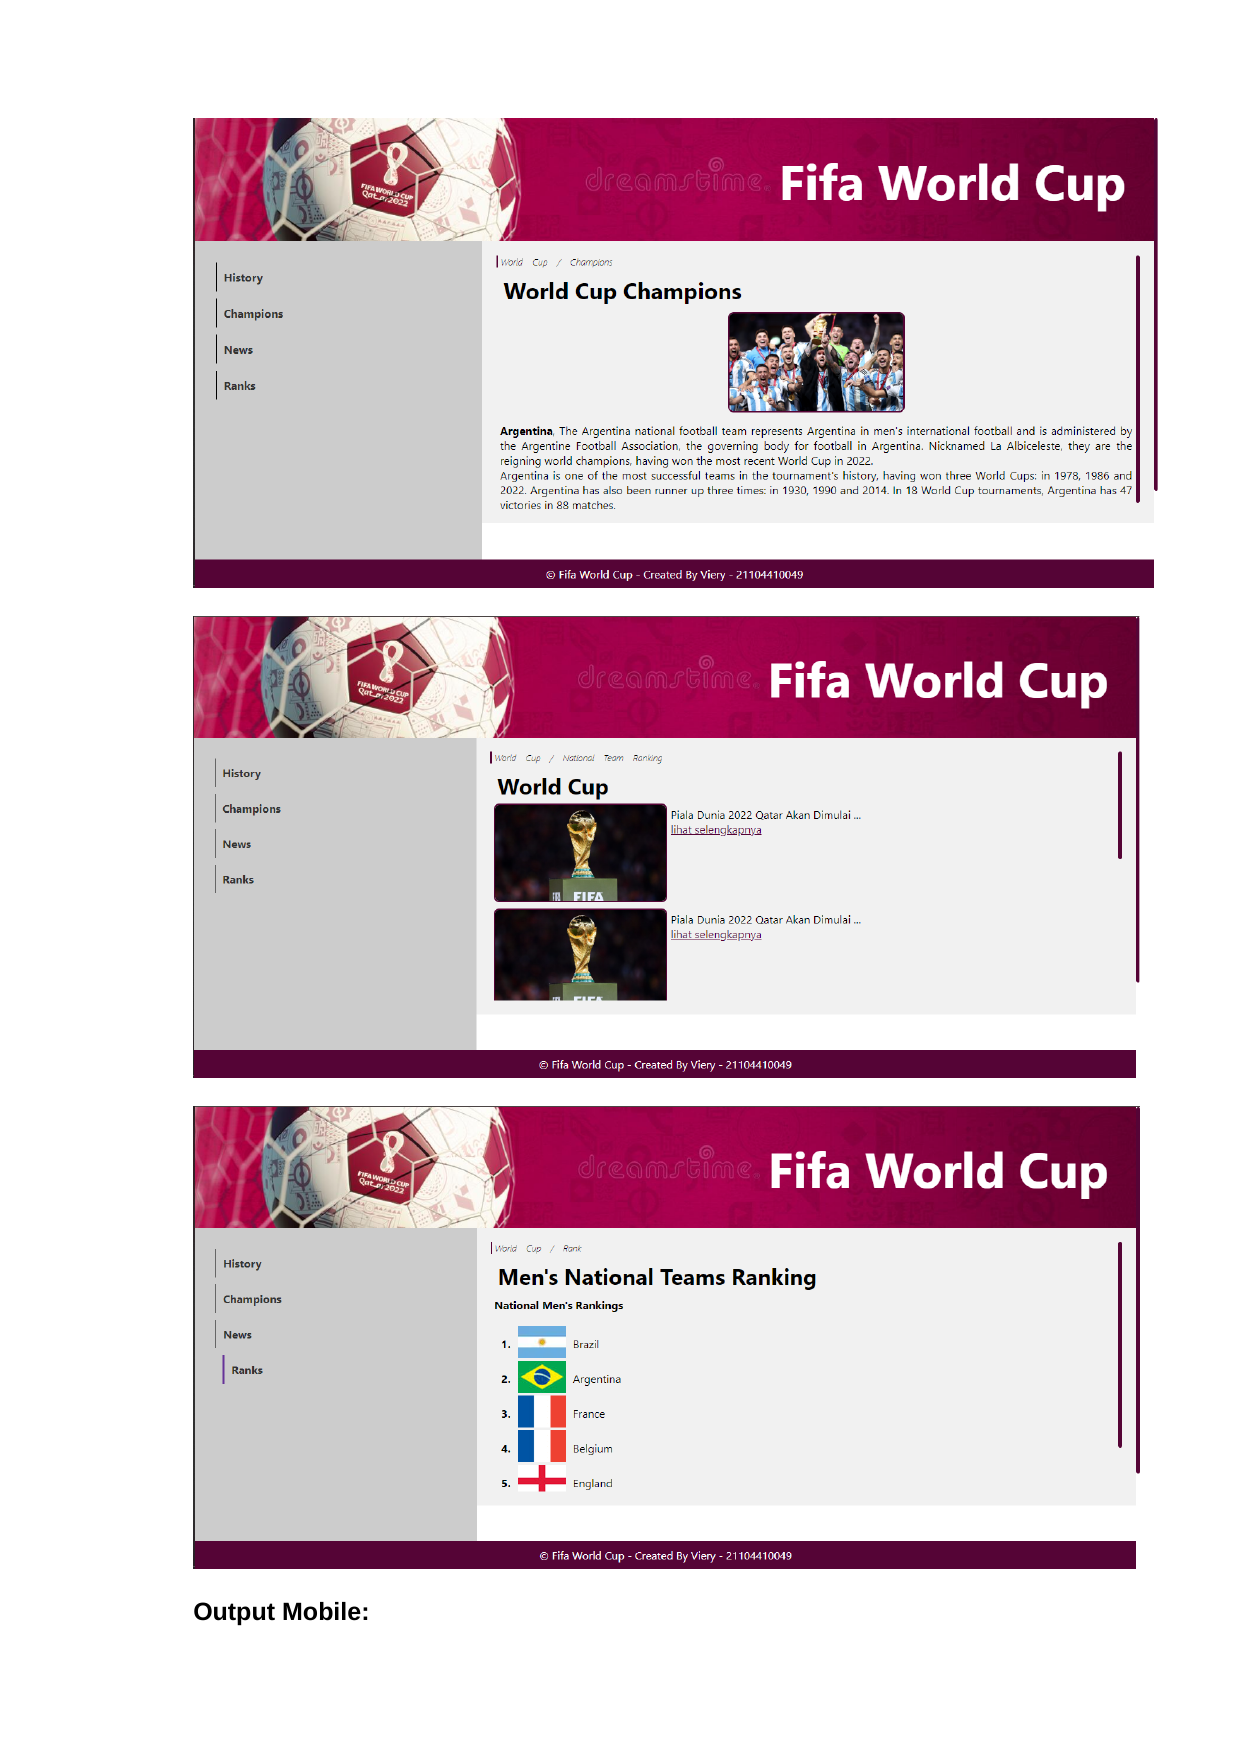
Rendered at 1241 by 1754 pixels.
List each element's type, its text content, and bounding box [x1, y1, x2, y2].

picture [193, 616, 1140, 1078]
picture [193, 1106, 1140, 1569]
picture [193, 118, 1158, 588]
list Output Mobile: [193, 1597, 1122, 1626]
